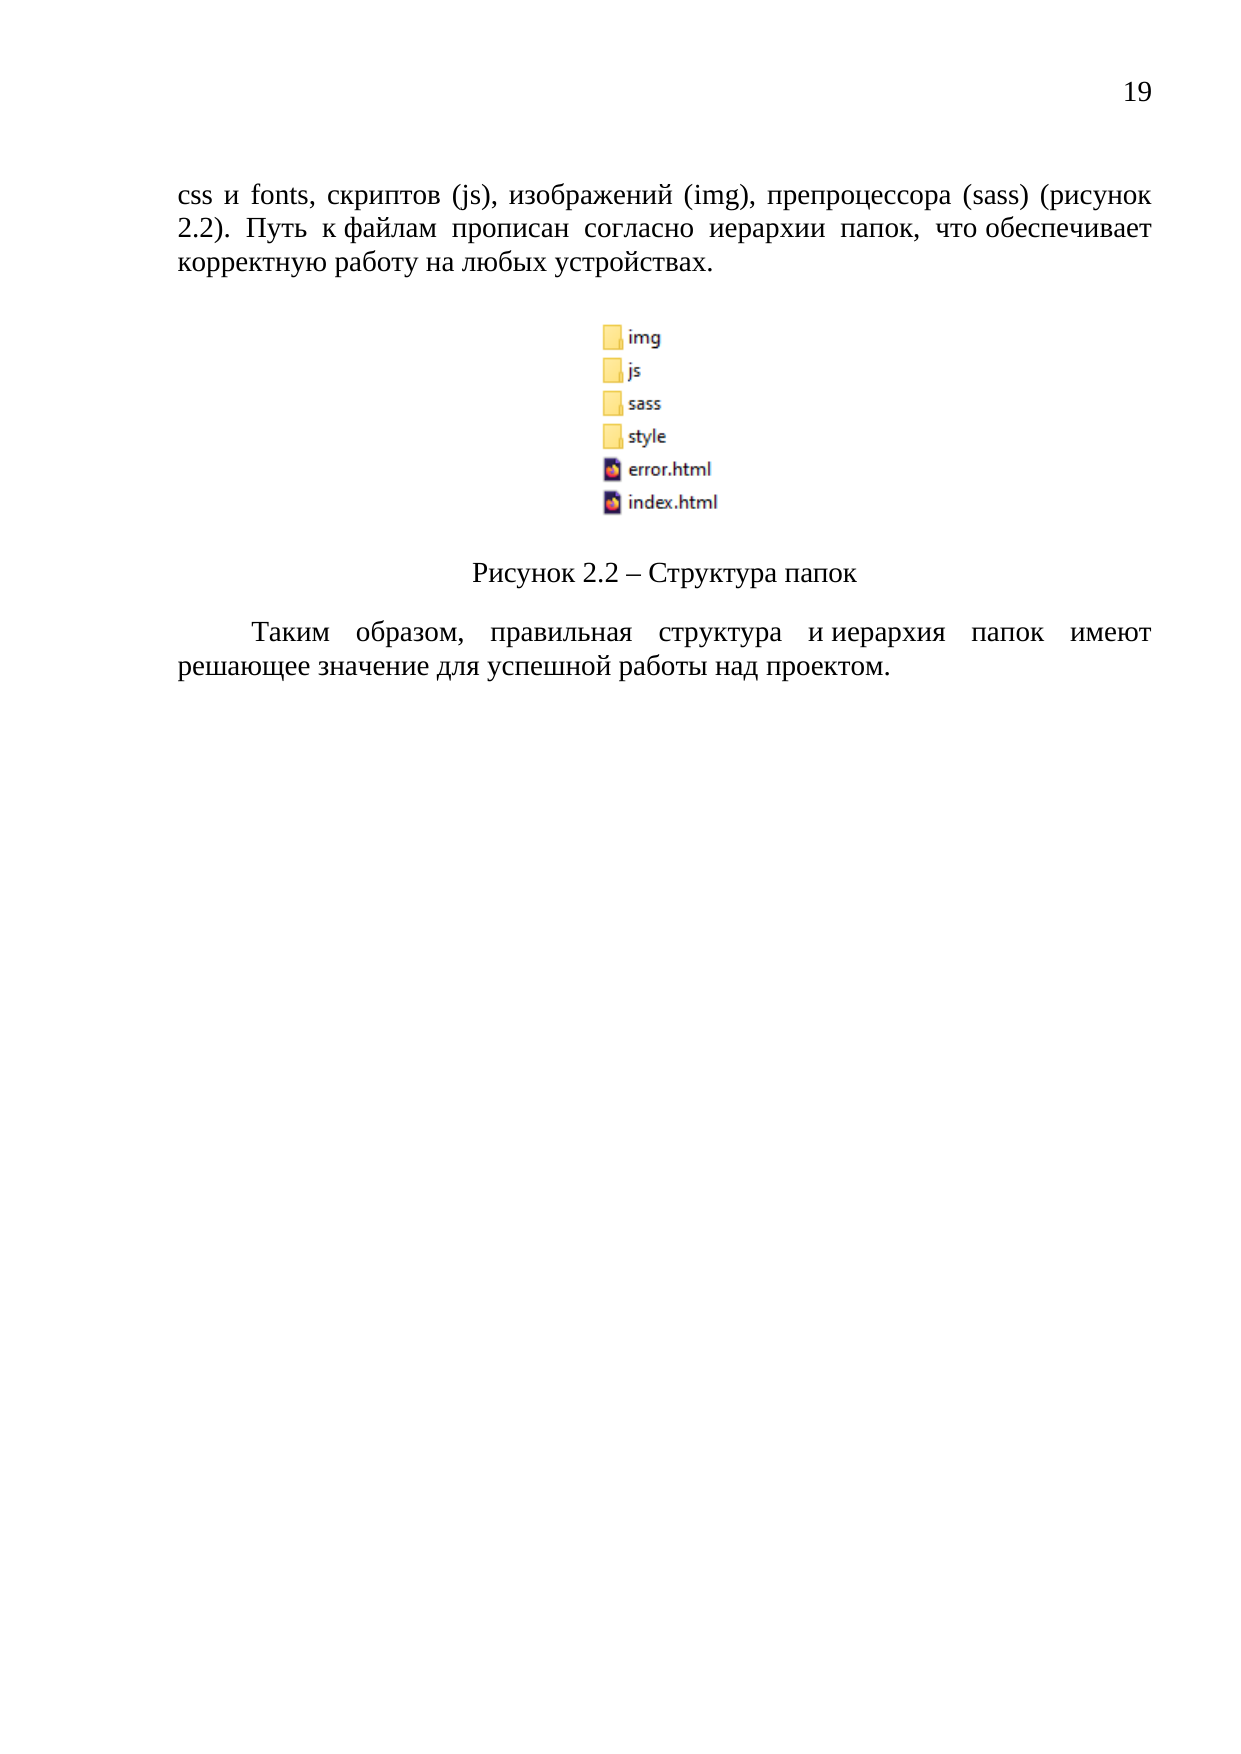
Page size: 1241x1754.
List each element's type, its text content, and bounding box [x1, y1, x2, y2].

picture [586, 315, 743, 531]
text Таким образом, правильная структура и иерархия папок имеют решающее значение для успешной работы над проектом. [177, 614, 1152, 681]
text Рисунок 2.2 – Структура папок [177, 556, 1152, 589]
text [177, 177, 1152, 277]
